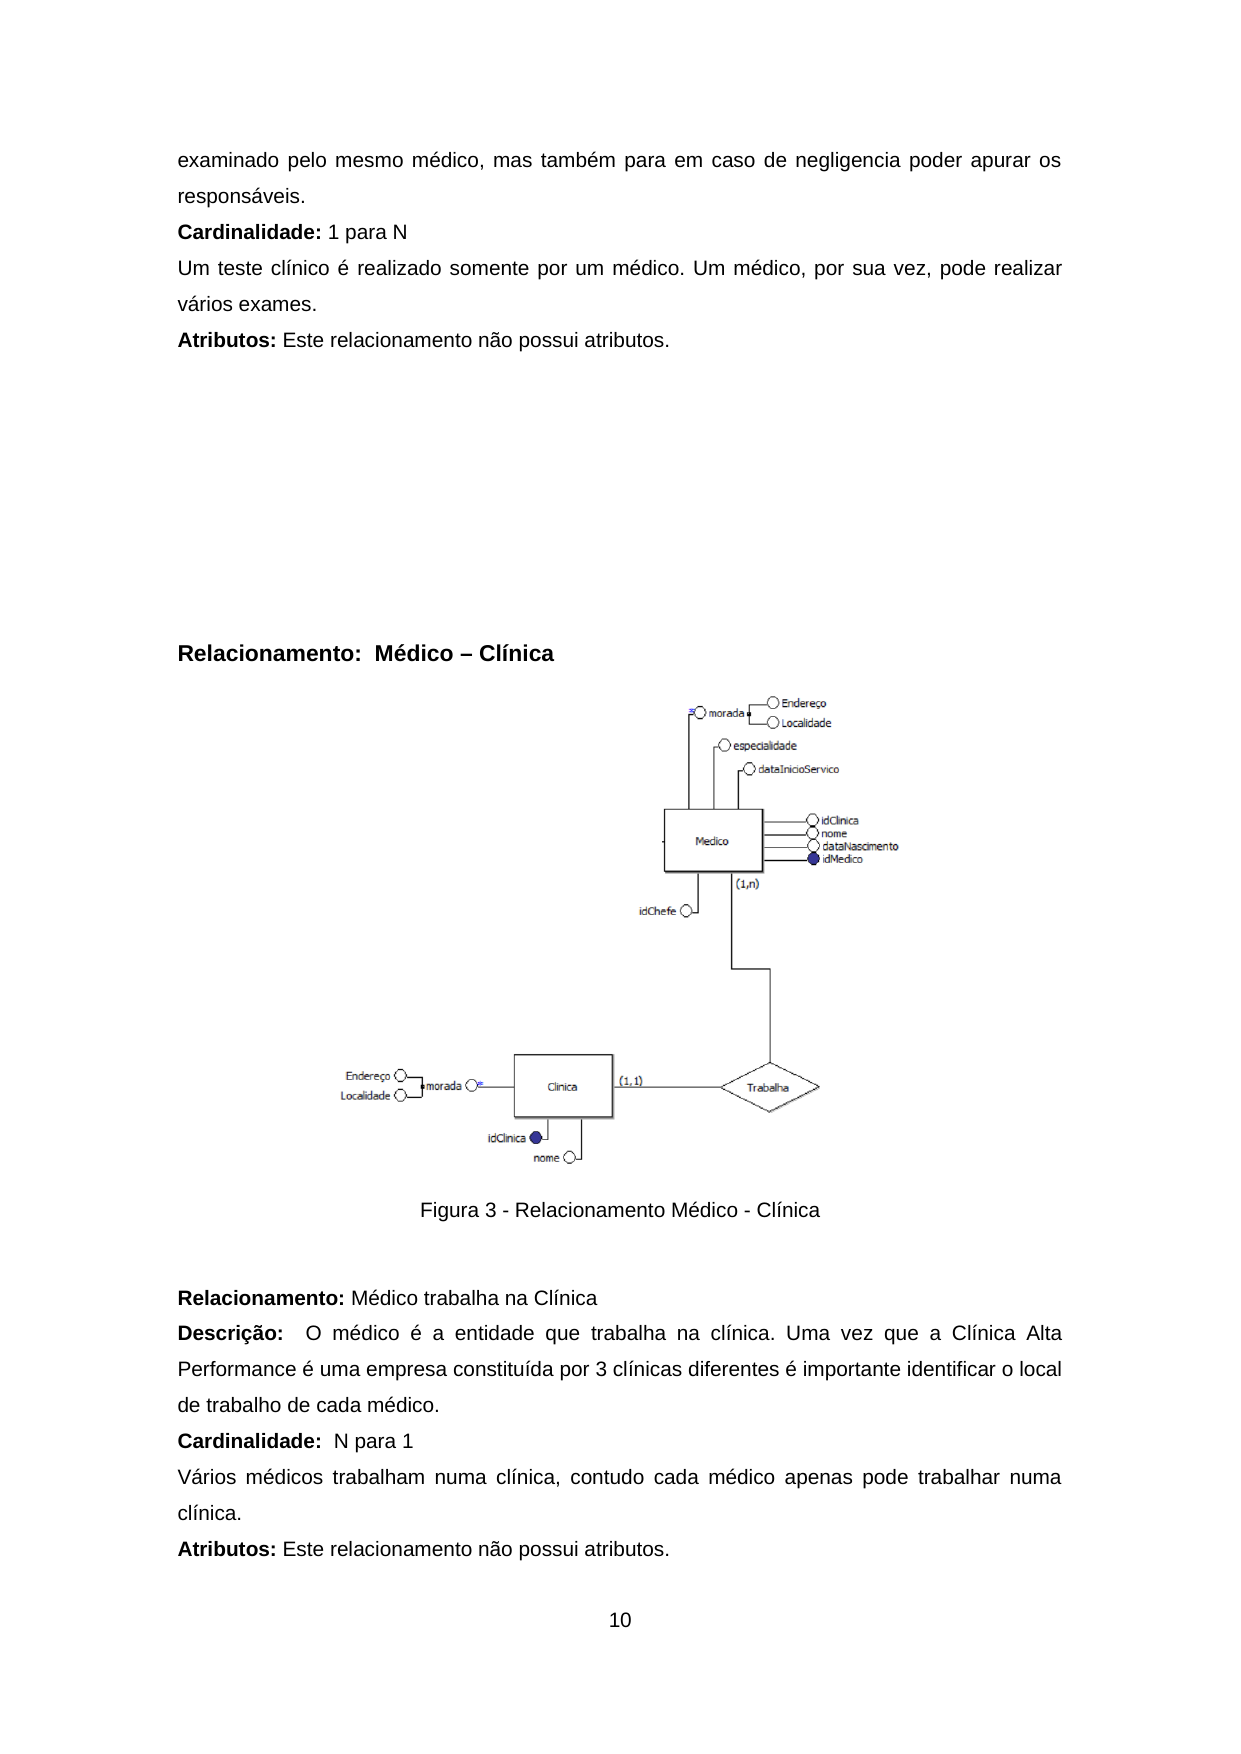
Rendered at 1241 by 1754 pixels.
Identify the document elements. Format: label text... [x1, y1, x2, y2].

text Cardinalidade: 1 para N [177, 219, 1063, 243]
text Atributos: Este relacionamento não possui atributos. [177, 327, 1063, 351]
text Relacionamento: Médico – Clínica [177, 640, 1063, 666]
text Um teste clínico é realizado somente por um médico. Um médico, por sua vez, pode realizar vários exames. [177, 256, 1063, 315]
text Cardinalidade: N para 1 [177, 1429, 1063, 1453]
text Vários médicos trabalham numa clínica, contudo cada médico apenas pode trabalhar numa clínica. [177, 1465, 1063, 1525]
text Atributos: Este relacionamento não possui atributos. [177, 1537, 1063, 1561]
text Relacionamento: Médico trabalha na Clínica [177, 1285, 1063, 1309]
text Figura 3 - Relacionamento Médico - Clínica [177, 1197, 1063, 1221]
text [177, 148, 1063, 208]
picture [337, 679, 903, 1173]
text Descrição: O médico é a entidade que trabalha na clínica. Uma vez que a Clínica Alta Performance é uma empresa constituída por 3 clínicas diferentes é importante identificar o local de trabalho de cada médico. [177, 1321, 1063, 1417]
